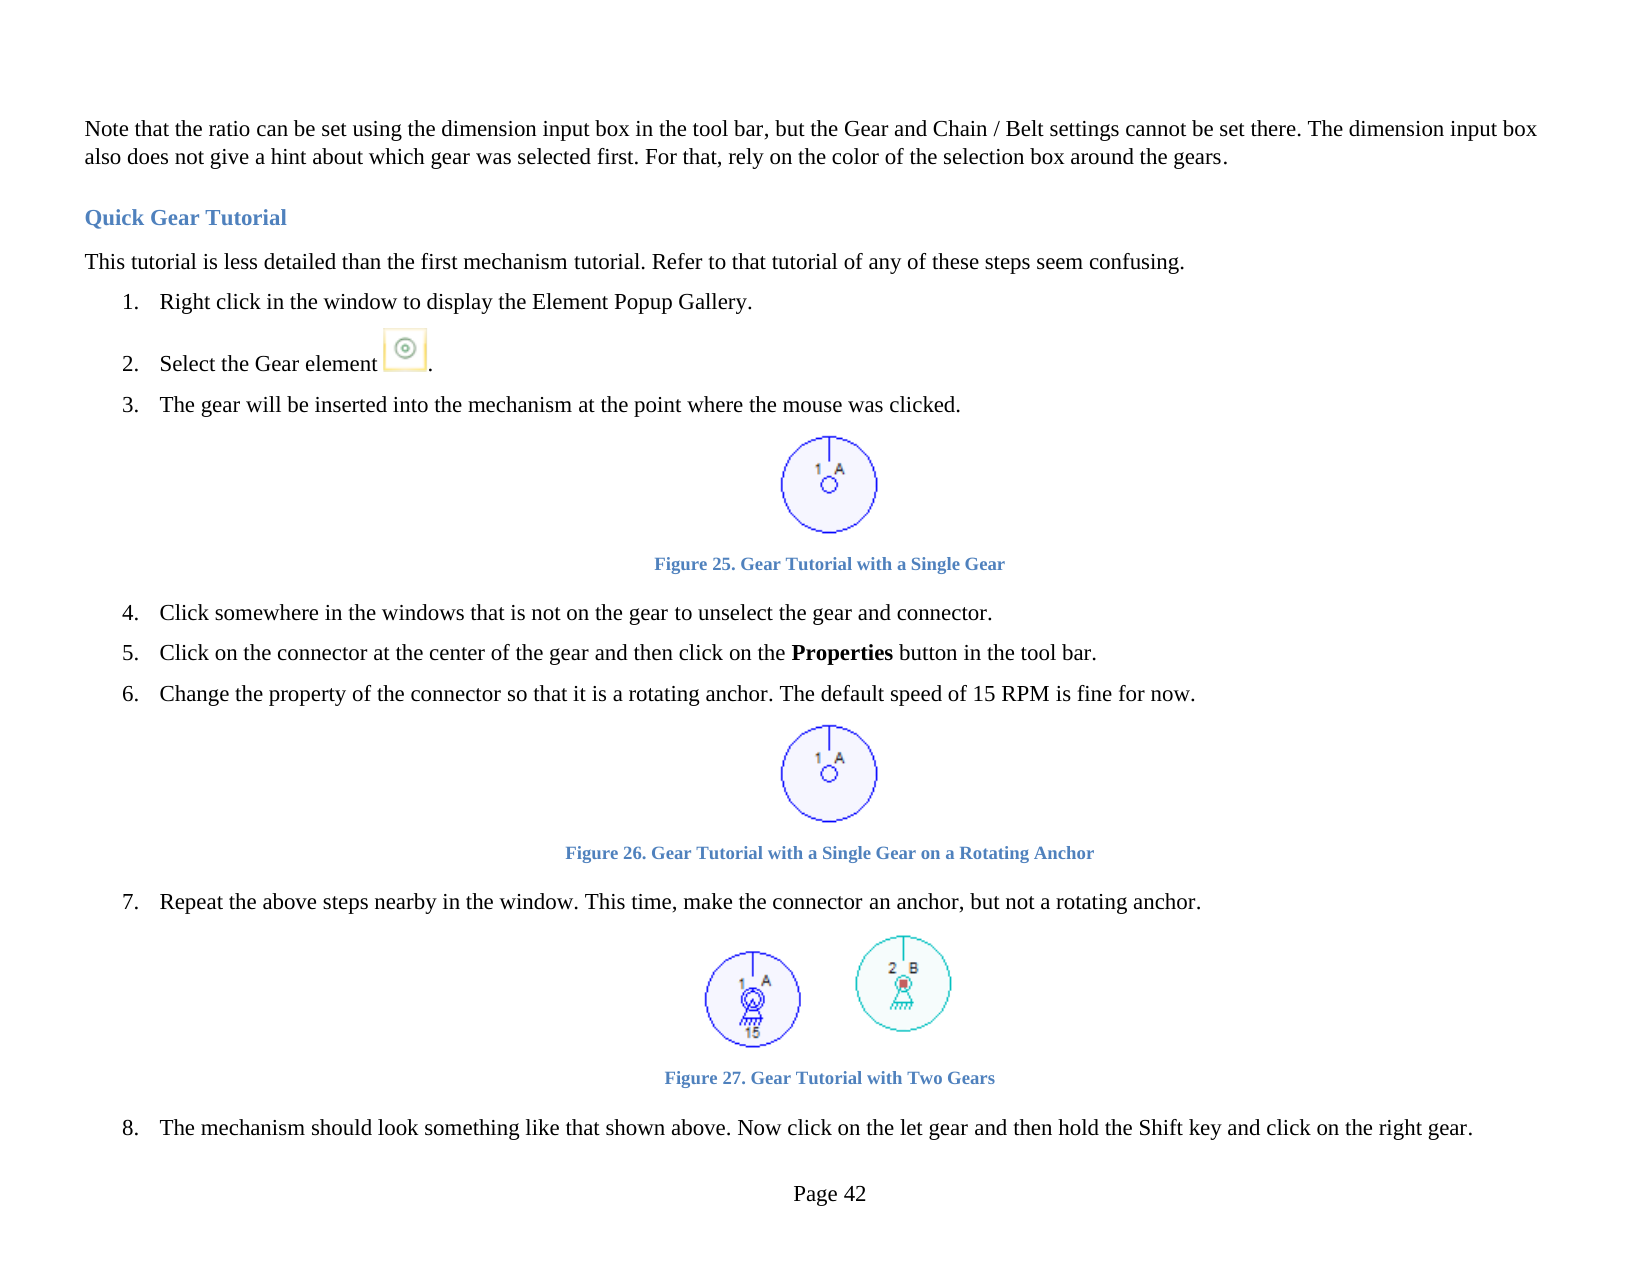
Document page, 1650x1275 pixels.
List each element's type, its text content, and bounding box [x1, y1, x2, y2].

picture [699, 928, 960, 1054]
subtitle Quick Gear Tutorial [84, 204, 1575, 230]
picture [775, 719, 884, 828]
list Change the property of the connector so that it is a rotating anchor. The default speed of 15 RPM is fine for now. [122, 679, 1575, 706]
text Figure 26. Gear Tutorial with a Single Gear on a Rotating Anchor [84, 842, 1575, 863]
list Select the Gear element . [122, 328, 1575, 377]
text Figure 27. Gear Tutorial with Two Gears [84, 1067, 1575, 1089]
list Right click in the window to display the Element Popup Gallery. [122, 288, 1575, 314]
text Figure 25. Gear Tutorial with a Single Gear [84, 553, 1575, 574]
list Click somewhere in the windows that is not on the gear to unselect the gear and connector. [122, 599, 1575, 626]
list The mechanism should look something like that shown above. Now click on the let gear and then hold the Shift key and click on the right gear. [122, 1114, 1575, 1140]
picture [383, 328, 428, 372]
list The gear will be inserted into the mechanism at the point where the mouse was clicked. [122, 391, 1575, 417]
picture [775, 430, 884, 539]
text Note that the ratio can be set using the dimension input box in the tool bar, but the Gear and Chain / Belt settings cannot be set there. The dimension input box also does not give a hint about which gear was selected first. For that, rely on the color of the selection box around the gears. [84, 115, 1575, 169]
list Click on the connector at the center of the gear and then click on the Properties button in the tool bar. [122, 639, 1575, 666]
list Repeat the above steps nearby in the window. This time, make the connector an anchor, but not a rotating anchor. [122, 888, 1575, 915]
text This tutorial is less detailed than the first mechanism tutorial. Refer to that tutorial of any of these steps seem confusing. [84, 248, 1575, 274]
